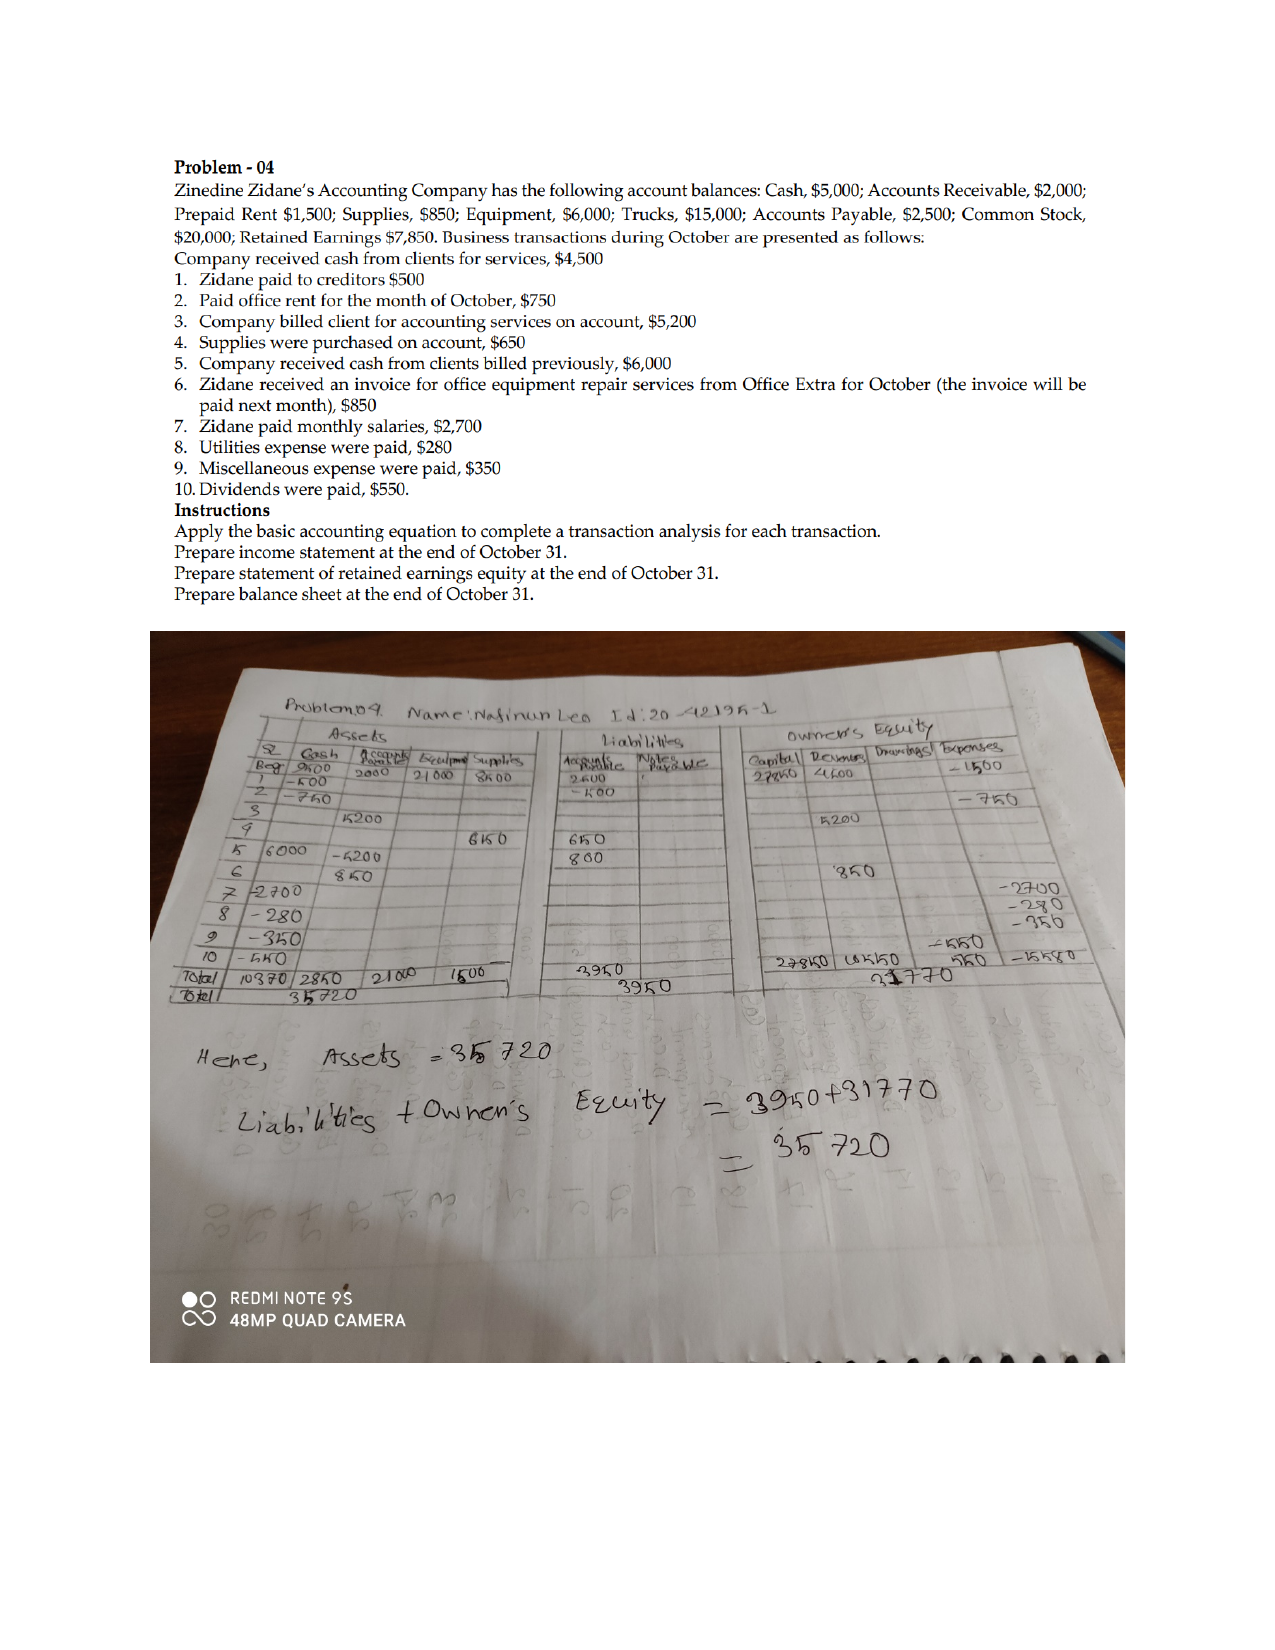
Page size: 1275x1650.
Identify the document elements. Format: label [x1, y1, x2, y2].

picture [150, 631, 1125, 1363]
picture [150, 150, 1125, 607]
